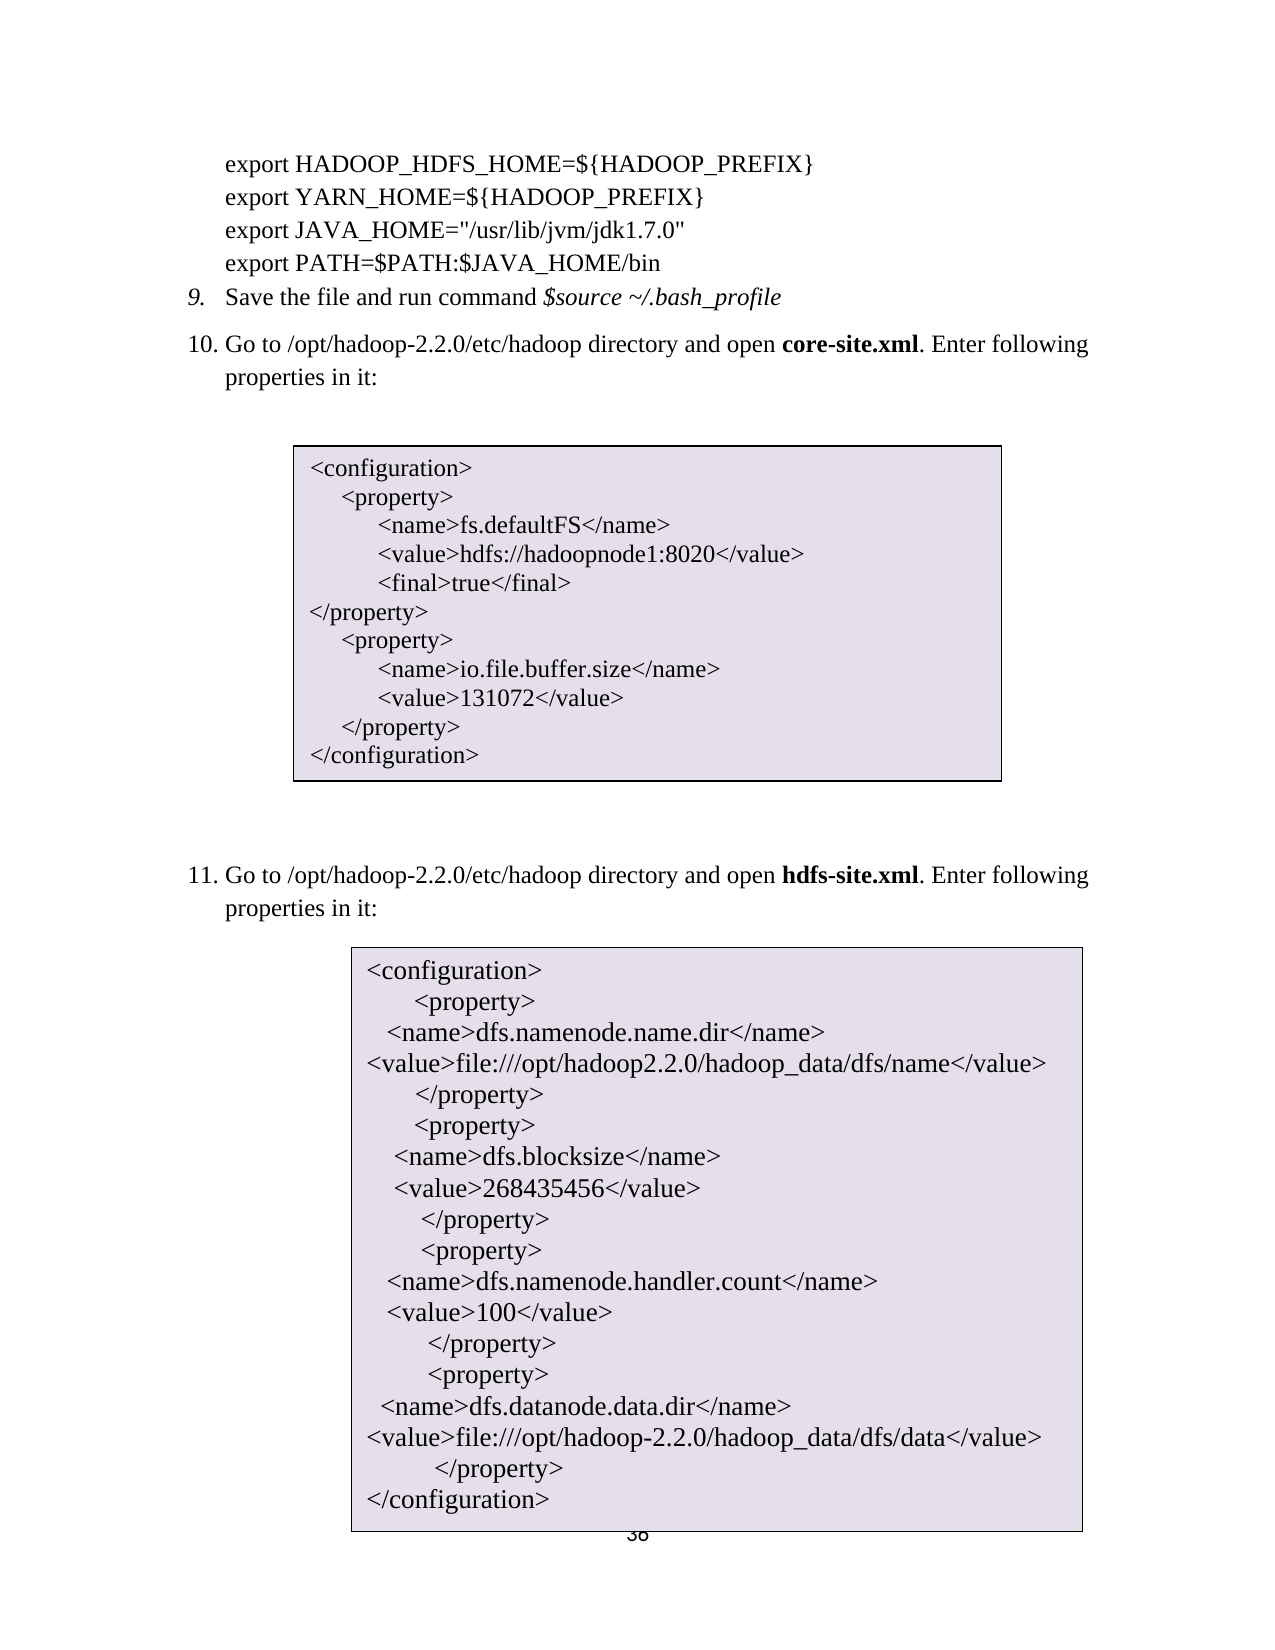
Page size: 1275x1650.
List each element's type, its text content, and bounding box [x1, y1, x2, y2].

text export HADOOP_HDFS_HOME=${HADOOP_PREFIX} export YARN_HOME=${HADOOP_PREFIX} [225, 149, 877, 211]
list Go to /opt/hadoop-2.2.0/etc/hadoop directory and open core-site.xml. Enter following properties in it: [187, 329, 1089, 391]
list Go to /opt/hadoop-2.2.0/etc/hadoop directory and open hdfs-site.xml. Enter following properties in it: [187, 860, 1089, 922]
list Save the file and run command $source ~/.bash_profile [187, 282, 1210, 310]
text export JAVA_HOME="/usr/lib/jvm/jdk1.7.0" export PATH=$PATH:$JAVA_HOME/bin [225, 216, 687, 277]
